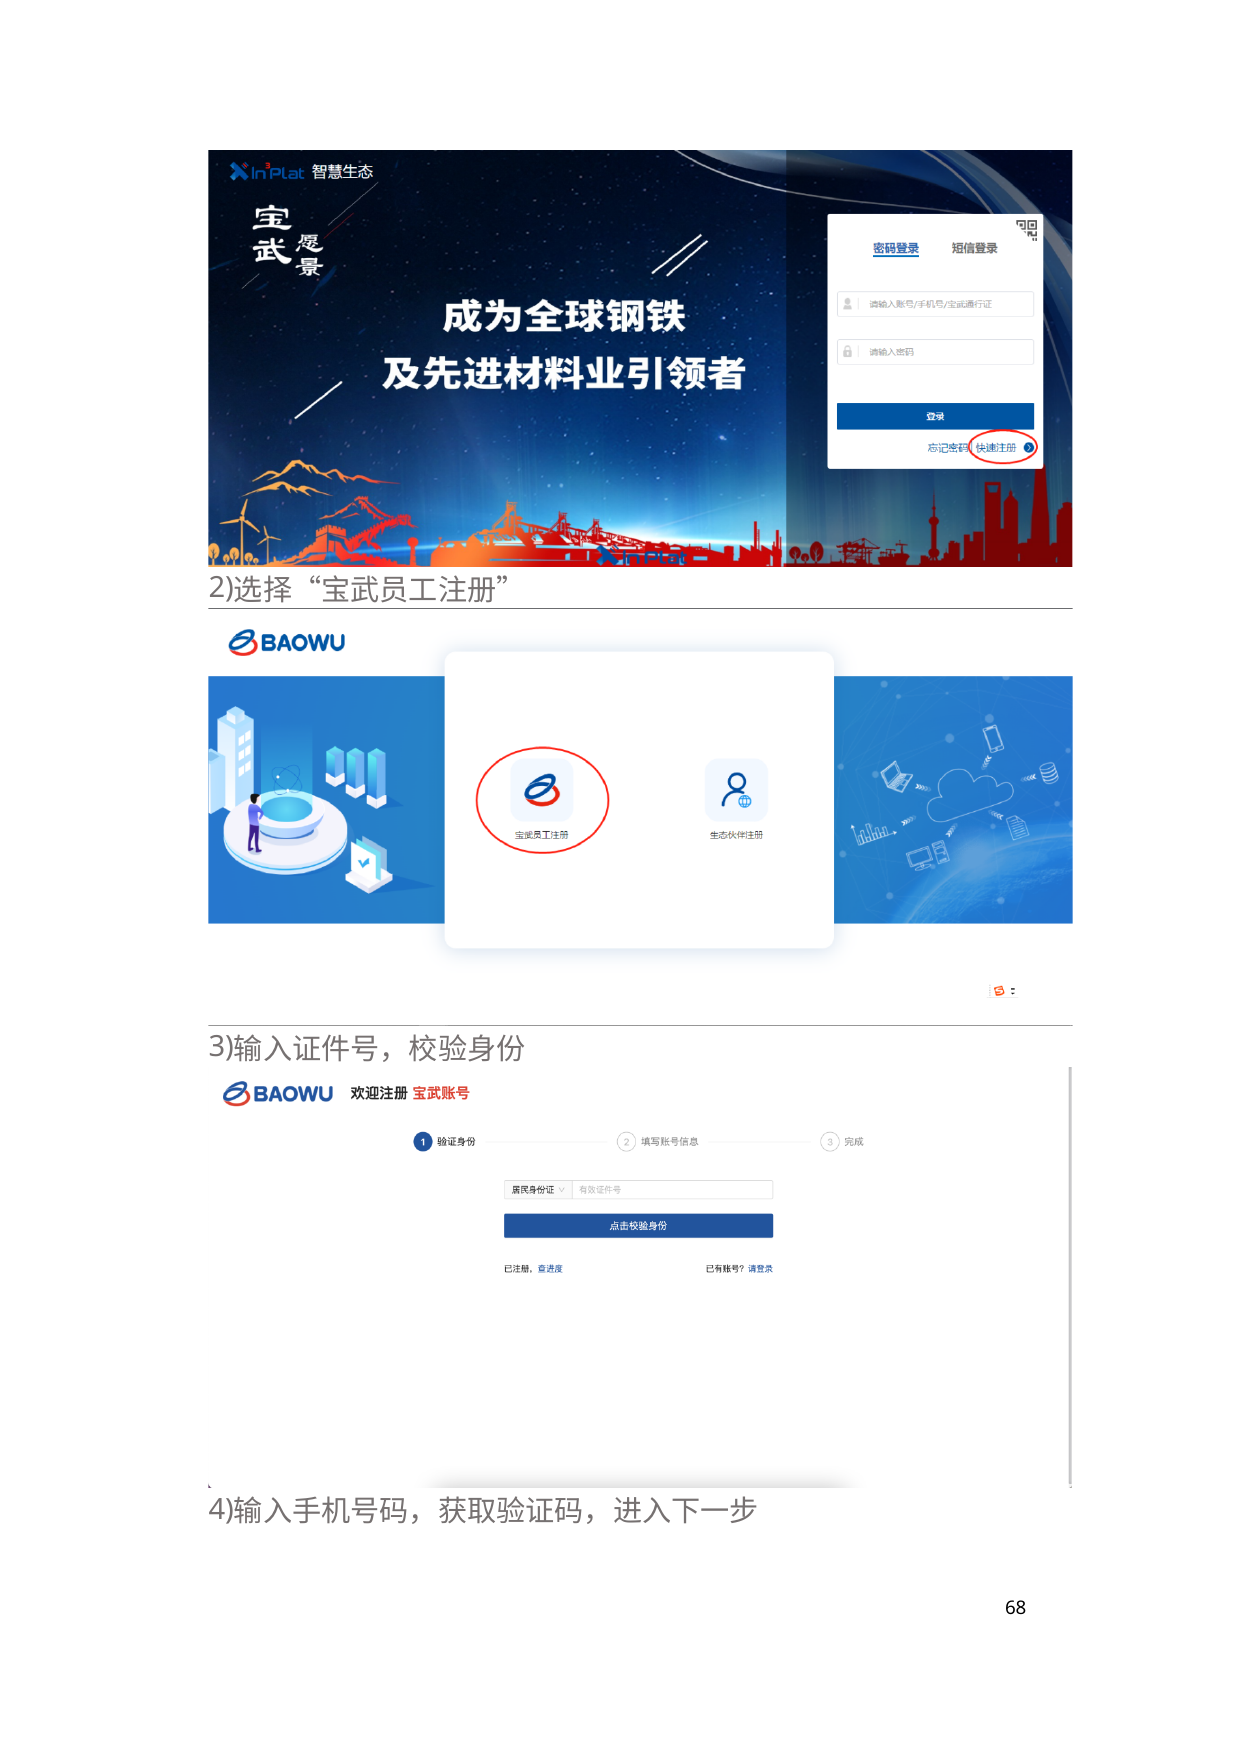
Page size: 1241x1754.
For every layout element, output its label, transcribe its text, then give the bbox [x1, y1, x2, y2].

picture [208, 1067, 1072, 1488]
text 3)输入证件号，校验身份 [150, 1026, 1090, 1068]
text 2)选择“宝武员工注册” [150, 566, 1090, 608]
text 4)输入手机号码，获取验证码，进入下一步 [150, 1488, 1090, 1530]
picture [208, 608, 1073, 1026]
picture [208, 150, 1073, 567]
